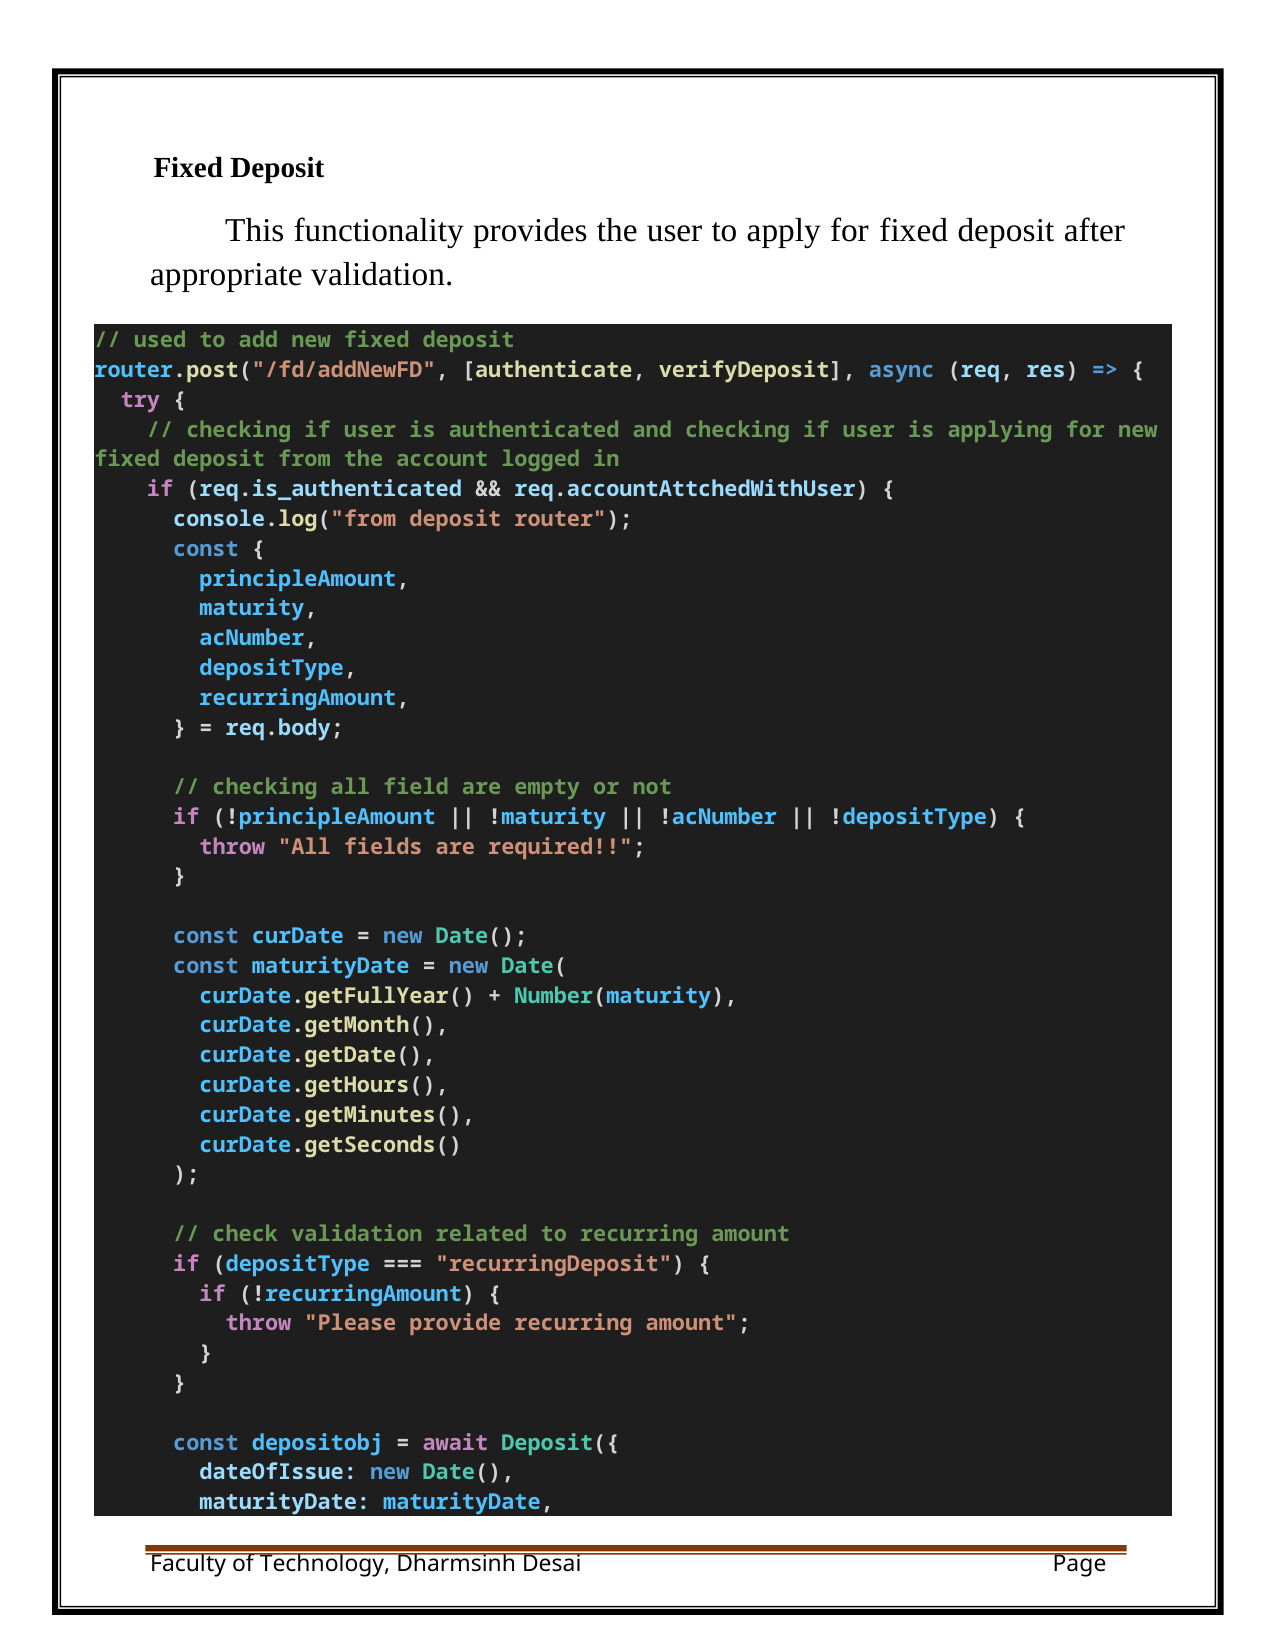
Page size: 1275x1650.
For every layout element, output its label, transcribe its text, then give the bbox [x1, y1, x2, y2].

text } = req.body; [94, 712, 1172, 741]
text // checking all field are empty or not [94, 771, 1172, 801]
text if (!recurringAmount) { [94, 1278, 1172, 1307]
text acNumber, [94, 622, 1172, 652]
text throw "Please provide recurring amount"; [94, 1307, 1172, 1337]
text console.log("from deposit router"); [94, 503, 1172, 533]
subtitle Fixed Deposit [153, 150, 1142, 183]
text curDate.getSeconds() [94, 1129, 1172, 1158]
text const maturityDate = new Date( [94, 950, 1172, 980]
text This functionality provides the user to apply for fixed deposit after appropriate validation. [150, 210, 1126, 292]
text // checking if user is authenticated and checking if user is applying for new fixed deposit from the account logged in [94, 414, 1172, 473]
text depositType, [94, 652, 1172, 682]
text curDate.getMinutes(), [94, 1099, 1172, 1129]
text router.post("/fd/addNewFD", [authenticate, verifyDeposit], async (req, res) => { [94, 354, 1172, 384]
text curDate.getDate(), [94, 1039, 1172, 1069]
text } [94, 861, 1172, 890]
text if (!principleAmount || !maturity || !acNumber || !depositType) { [94, 801, 1172, 831]
text principleAmount, [94, 563, 1172, 592]
text curDate.getMonth(), [94, 1009, 1172, 1039]
text // check validation related to recurring amount [94, 1218, 1172, 1248]
text throw "All fields are required!!"; [94, 831, 1172, 861]
text // used to add new fixed deposit [94, 324, 1172, 354]
text recurringAmount, [94, 682, 1172, 712]
text if (req.is_authenticated && req.accountAttchedWithUser) { [94, 473, 1172, 503]
text } [94, 1337, 1172, 1367]
text try { [94, 384, 1172, 414]
text const curDate = new Date(); [94, 920, 1172, 950]
text } [94, 1367, 1172, 1397]
text const depositobj = await Deposit({ [94, 1427, 1172, 1456]
text maturityDate: maturityDate, [94, 1486, 1172, 1516]
text const { [94, 533, 1172, 563]
text curDate.getHours(), [94, 1069, 1172, 1099]
text maturity, [94, 592, 1172, 622]
text curDate.getFullYear() + Number(maturity), [94, 980, 1172, 1009]
text ); [94, 1158, 1172, 1188]
text dateOfIssue: new Date(), [94, 1456, 1172, 1486]
text if (depositType === "recurringDeposit") { [94, 1248, 1172, 1278]
